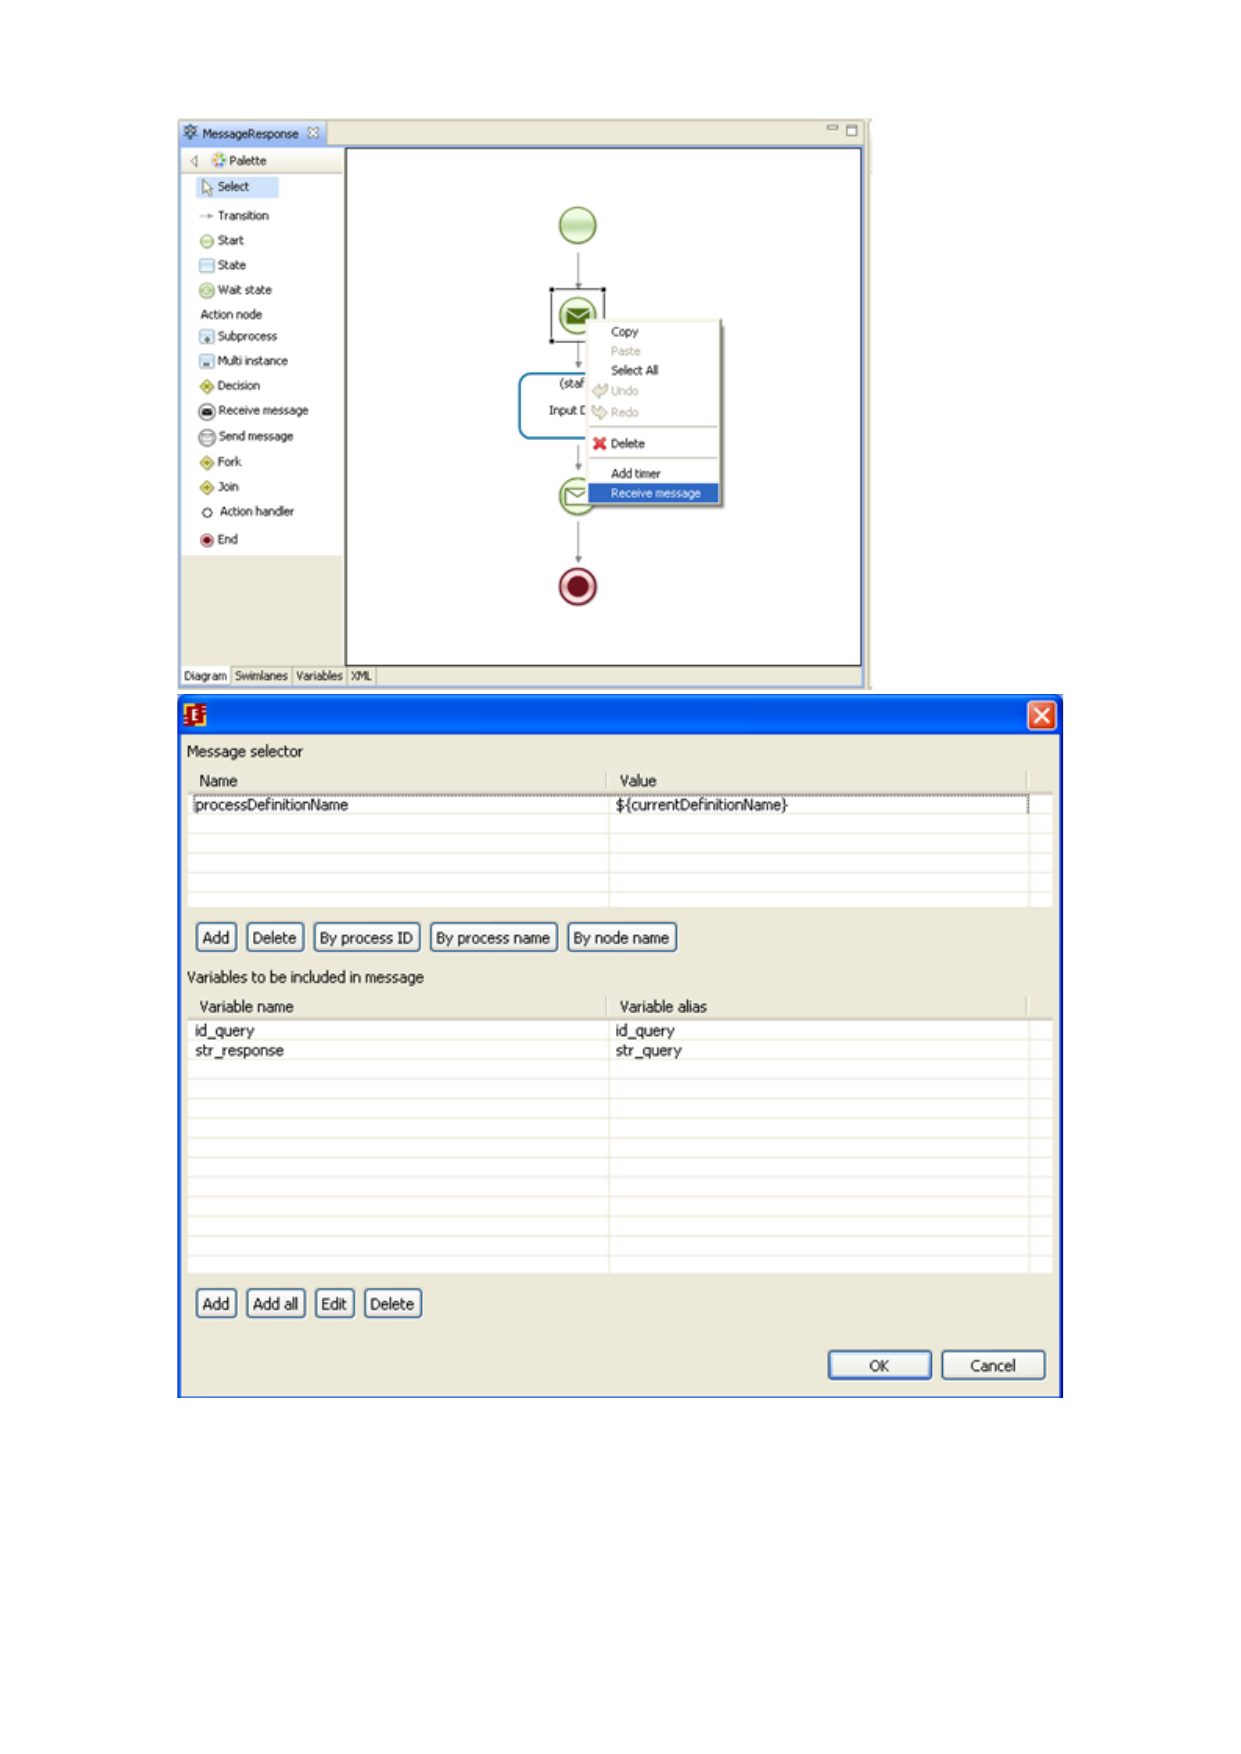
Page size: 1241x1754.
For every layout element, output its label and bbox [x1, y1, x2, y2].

picture [177, 118, 873, 690]
picture [177, 694, 1064, 1398]
